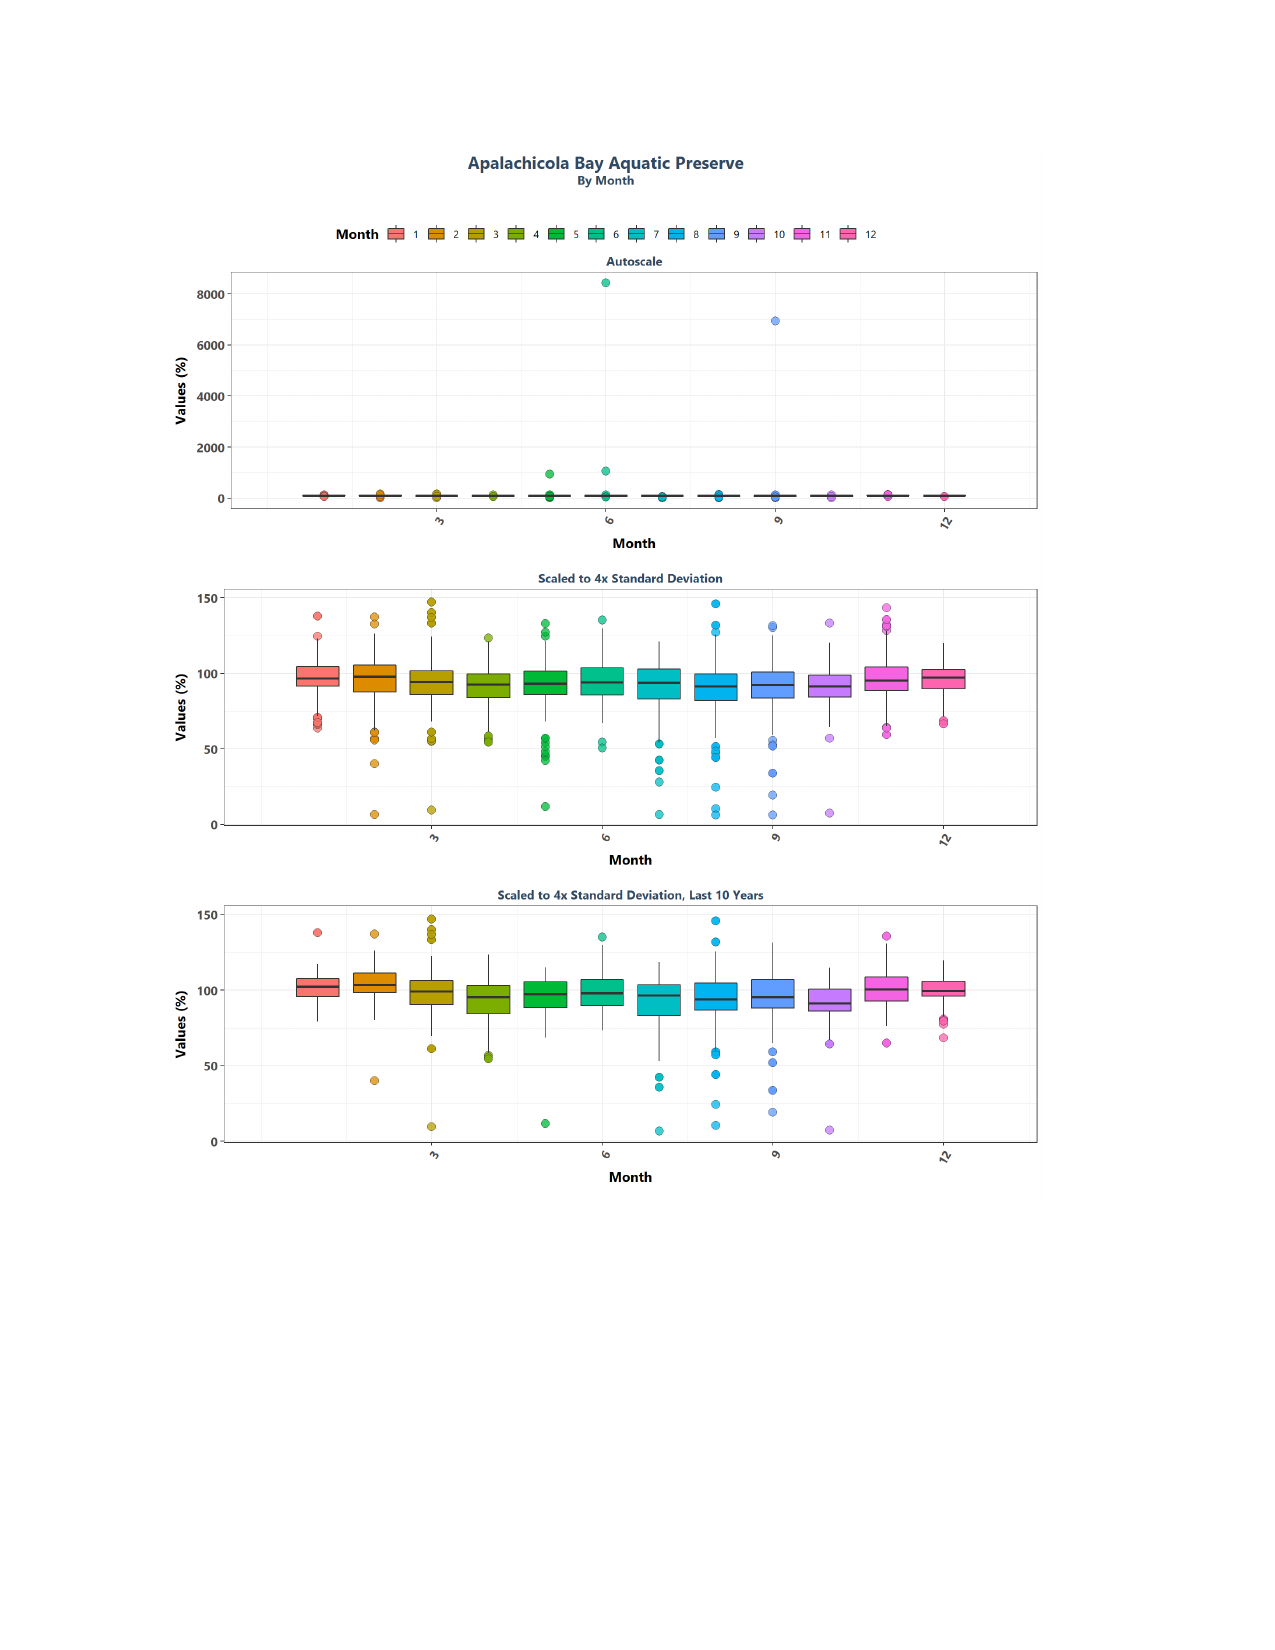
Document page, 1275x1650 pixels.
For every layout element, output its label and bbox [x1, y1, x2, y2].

picture [168, 150, 1044, 1200]
